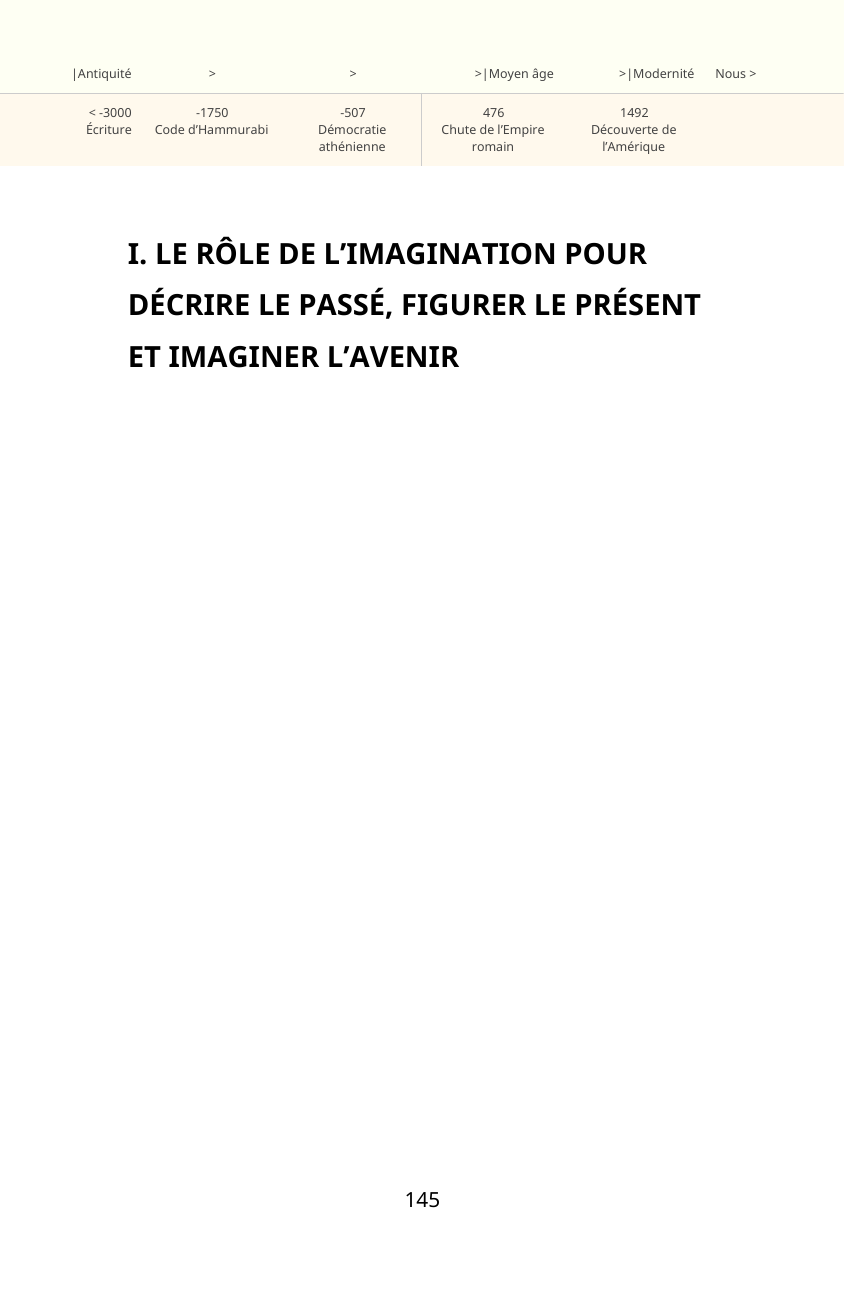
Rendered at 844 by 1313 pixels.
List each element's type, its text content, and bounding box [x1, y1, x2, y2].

subtitle I. LE RÔLE DE L’IMAGINATION POUR DÉCRIRE LE PASSÉ, FIGURER LE PRÉSENT ET IMAGINER L’AVENIR [128, 233, 717, 376]
